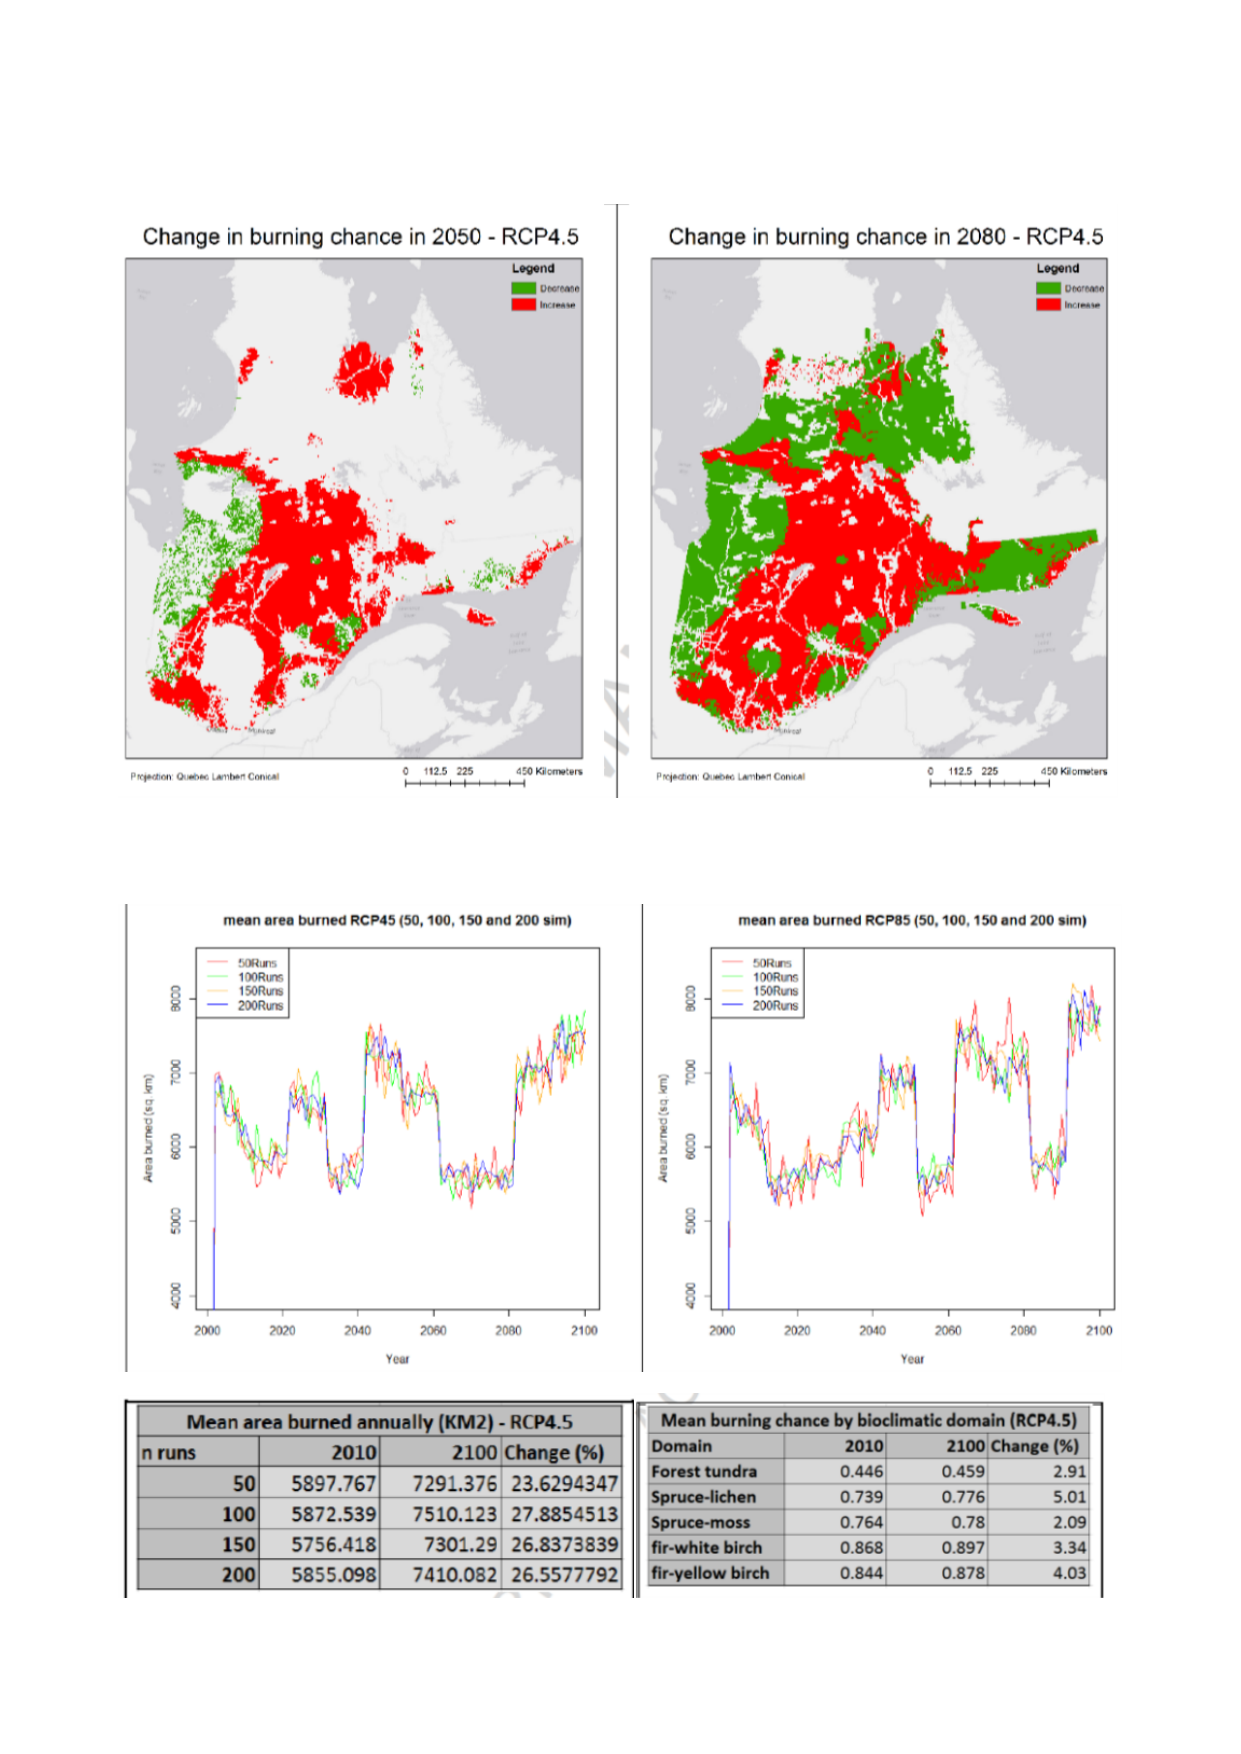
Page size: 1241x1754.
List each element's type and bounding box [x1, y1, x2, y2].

picture [118, 204, 1118, 798]
picture [118, 1393, 1105, 1598]
picture [118, 904, 1123, 1372]
